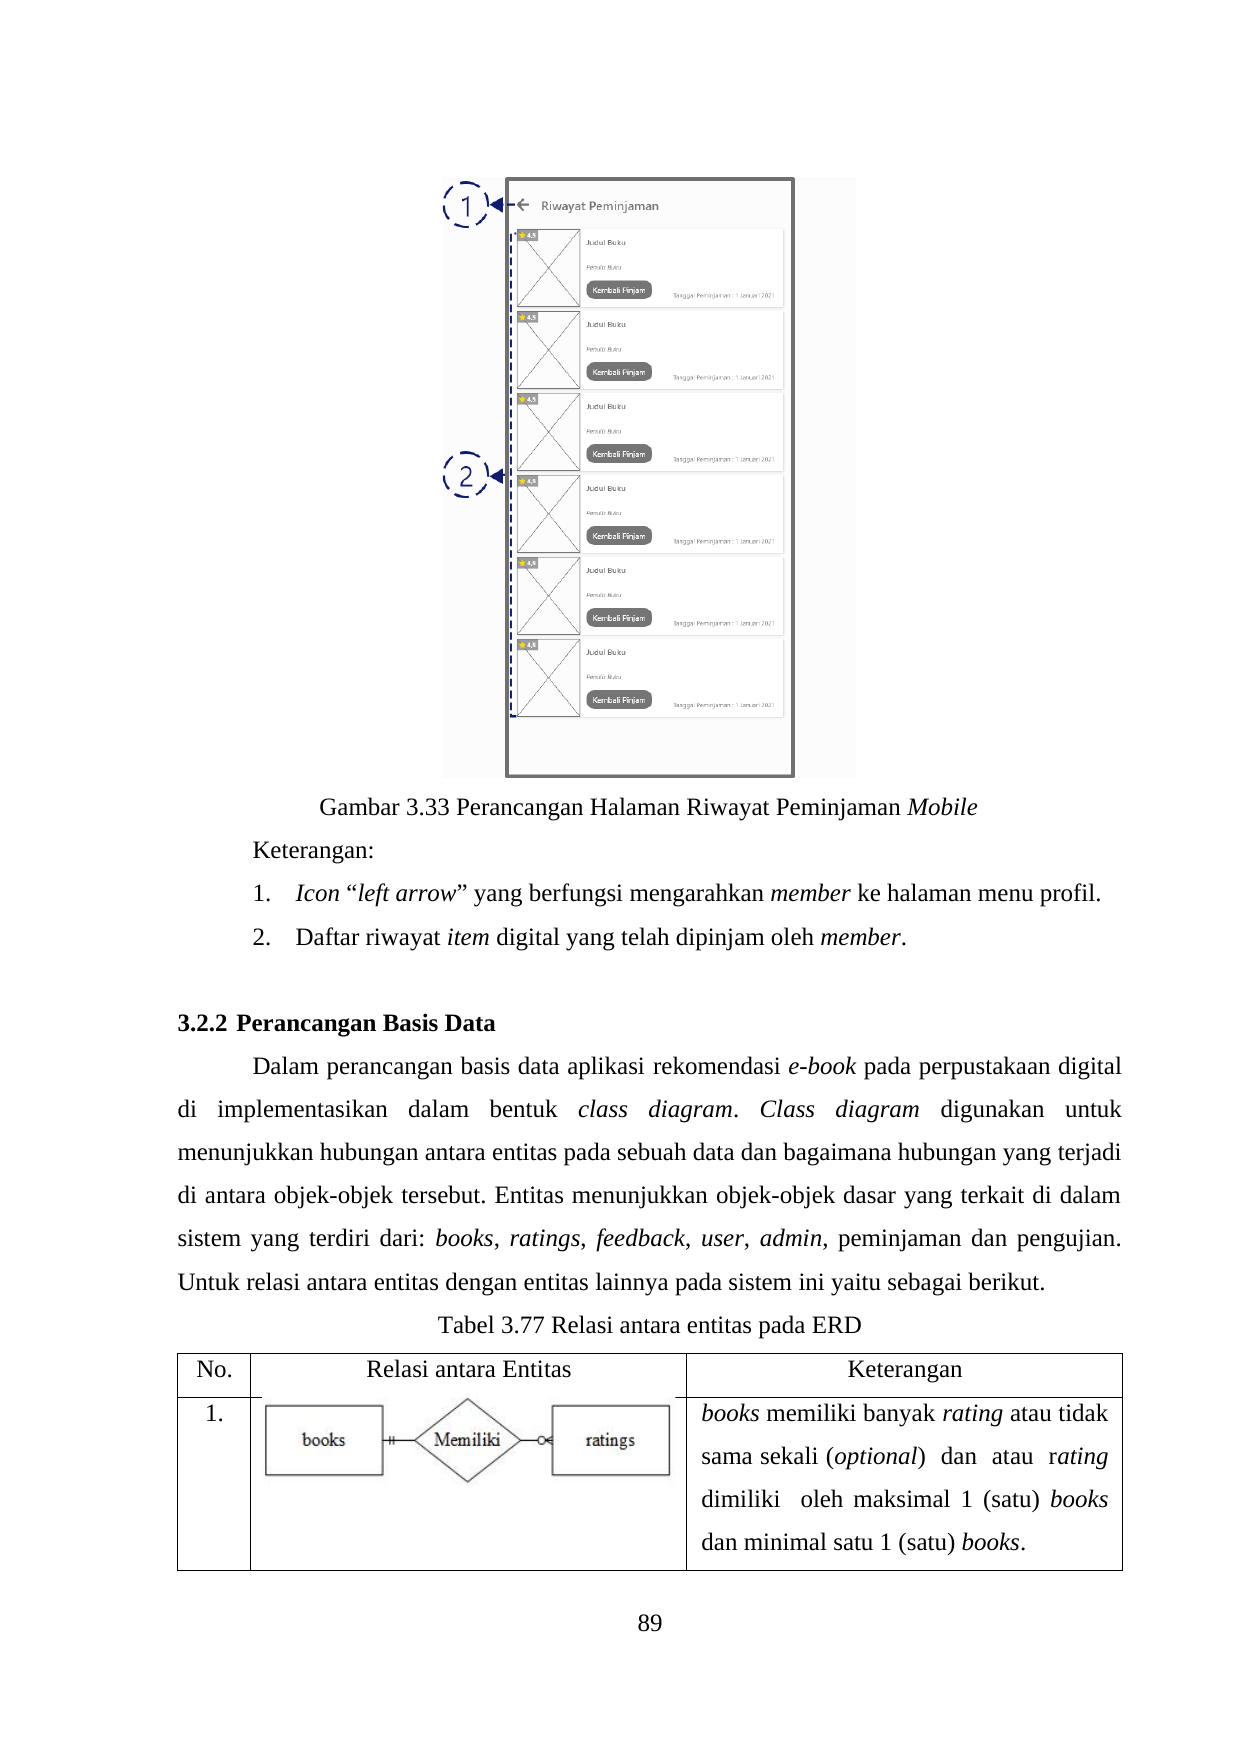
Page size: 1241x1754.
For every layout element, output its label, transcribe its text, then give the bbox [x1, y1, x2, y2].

list Daftar riwayat item digital yang telah dipinjam oleh member. [252, 922, 1122, 950]
subtitle Perancangan Basis Data [177, 1008, 1122, 1037]
text Dalam perancangan basis data aplikasi rekomendasi e-book pada perpustakaan digital di implementasikan dalam bentuk class diagram. Class diagram digunakan untuk menunjukkan hubungan antara entitas pada sebuah data dan bagaimana hubungan yang terjadi di antara objek-objek tersebut. Entitas menunjukkan objek-objek dasar yang terkait di dalam sistem yang terdiri dari: books, ratings, feedback, user, admin, peminjaman dan pengujian. Untuk relasi antara entitas dengan entitas lainnya pada sistem ini yaitu sebagai berikut. [177, 1051, 1122, 1295]
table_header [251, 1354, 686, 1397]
text Keterangan: [177, 835, 1122, 864]
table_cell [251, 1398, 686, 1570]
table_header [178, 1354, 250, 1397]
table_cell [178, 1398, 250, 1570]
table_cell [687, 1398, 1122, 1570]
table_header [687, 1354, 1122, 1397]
picture [442, 177, 857, 778]
picture [262, 1397, 676, 1487]
text Gambar 3.33 Perancangan Halaman Riwayat Peminjaman Mobile [177, 792, 1122, 821]
text Tabel 3.77 Relasi antara entitas pada ERD [177, 1310, 1122, 1338]
list Icon “left arrow” yang berfungsi mengarahkan member ke halaman menu profil. [252, 878, 1122, 907]
